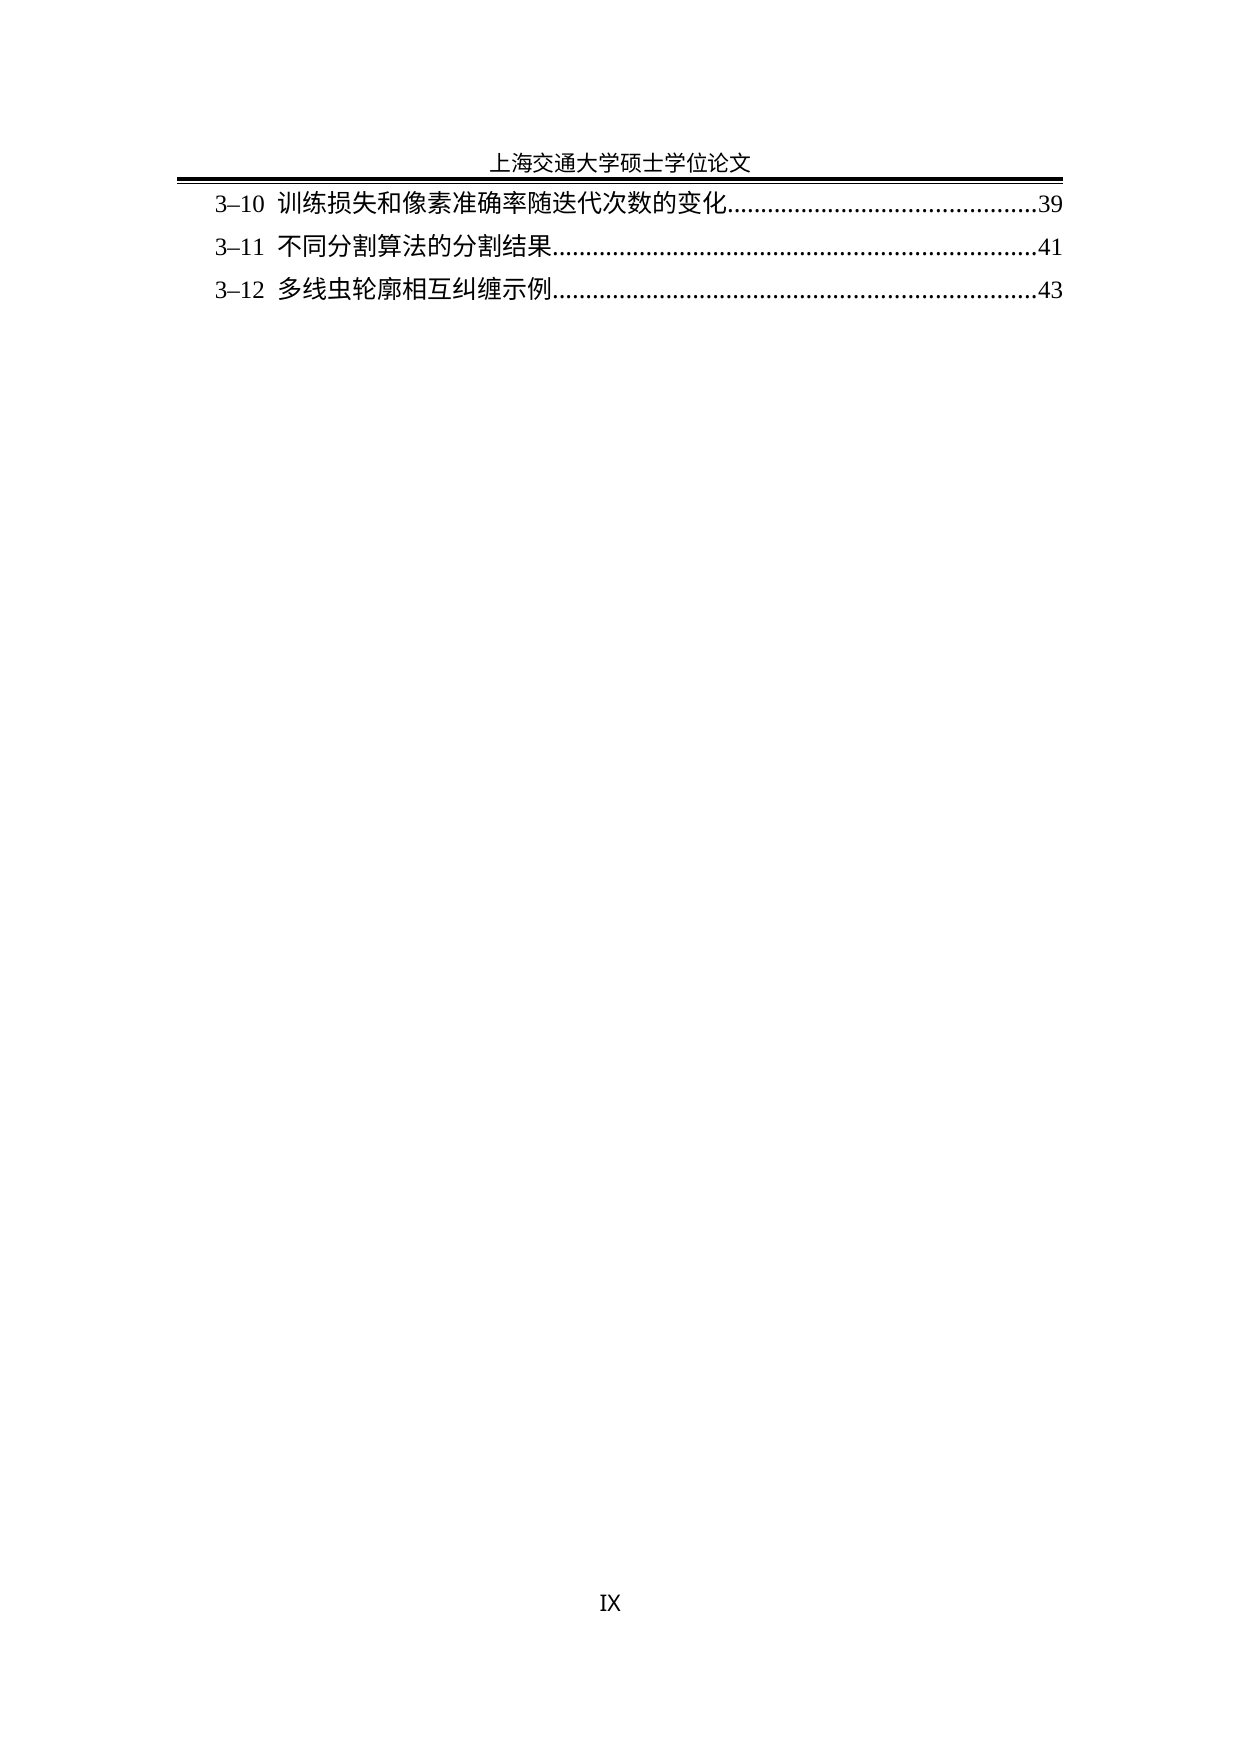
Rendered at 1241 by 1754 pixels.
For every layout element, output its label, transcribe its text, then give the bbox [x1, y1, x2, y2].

text 3–10 训练损失和像素准确率随迭代次数的变化 39 [214, 183, 1173, 219]
text 3–12 多线虫轮廓相互纠缠示例 43 [214, 270, 1173, 306]
text 3–11 不同分割算法的分割结果 41 [214, 227, 1173, 263]
